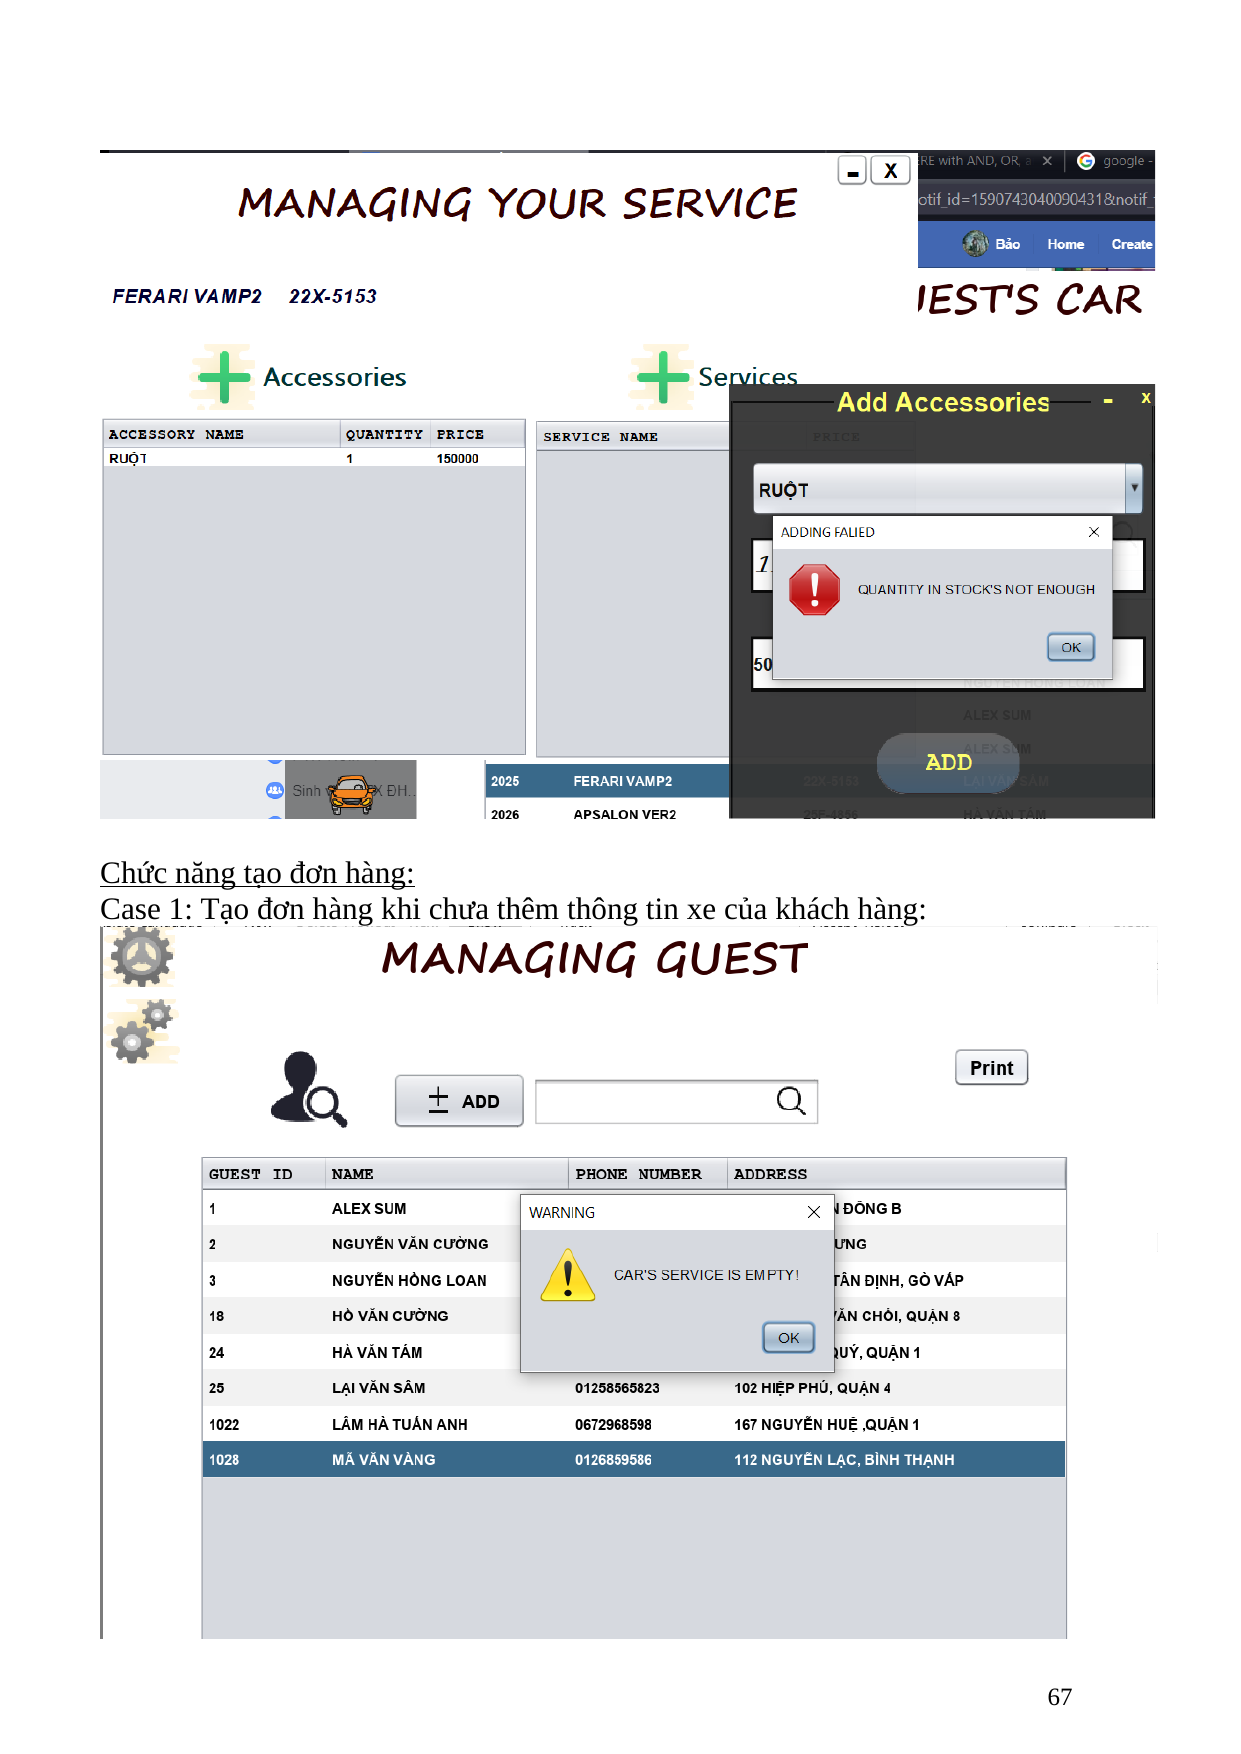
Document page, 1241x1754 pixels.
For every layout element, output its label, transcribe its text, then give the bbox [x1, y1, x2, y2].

picture [100, 150, 1156, 819]
picture [100, 926, 1158, 1639]
text Chức năng tạo đơn hàng: [100, 854, 1143, 890]
text Case 1: Tạo đơn hàng khi chưa thêm thông tin xe của khách hàng: [100, 890, 1143, 926]
